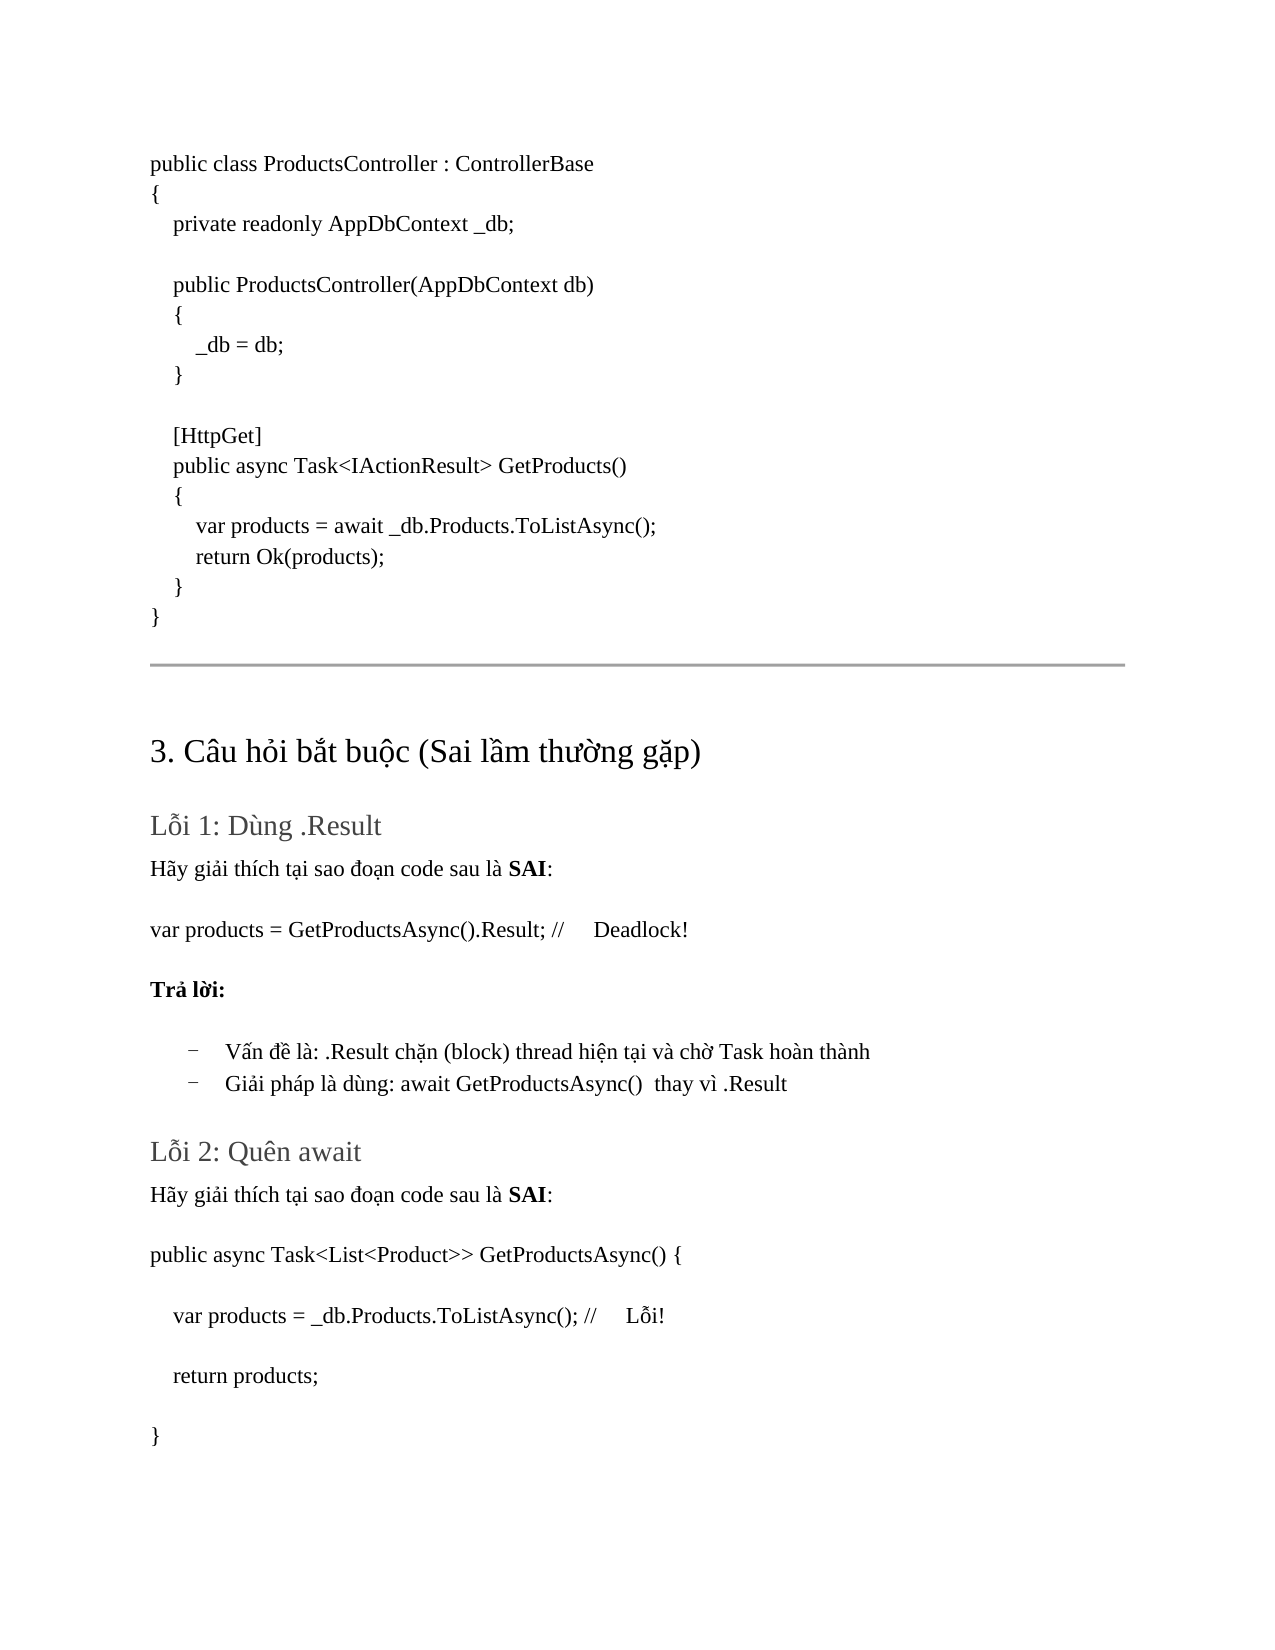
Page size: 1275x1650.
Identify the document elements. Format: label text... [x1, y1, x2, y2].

subtitle Lỗi 2: Quên await [150, 1134, 1125, 1168]
text { [150, 482, 1125, 509]
text public ProductsController(AppDbContext db) [150, 271, 1125, 297]
text { [150, 301, 1125, 327]
text public async Task<List<Product>> GetProductsAsync() { [150, 1241, 1125, 1268]
subtitle 3. Câu hỏi bắt buộc (Sai lầm thường gặp) [150, 731, 1125, 769]
text return Ok(products); [150, 543, 1125, 569]
text return products; [150, 1362, 1125, 1388]
text } [150, 361, 1125, 388]
text { [150, 180, 1125, 207]
text var products = await _db.Products.ToListAsync(); [150, 512, 1125, 539]
text private readonly AppDbContext _db; [150, 210, 1125, 237]
text } [150, 603, 1125, 629]
text } [150, 1423, 1125, 1449]
list Giải pháp là dùng: await GetProductsAsync() thay vì .Result [187, 1069, 1125, 1097]
text } [150, 573, 1125, 599]
text [HttpGet] [150, 422, 1125, 448]
text Hãy giải thích tại sao đoạn code sau là SAI: [150, 855, 1125, 882]
list Vấn đề là: .Result chặn (block) thread hiện tại và chờ Task hoàn thành [187, 1037, 1125, 1064]
subtitle Lỗi 1: Dùng .Result [150, 808, 1125, 842]
text public class ProductsController : ControllerBase [150, 150, 1125, 176]
text Hãy giải thích tại sao đoạn code sau là SAI: [150, 1181, 1125, 1207]
text var products = GetProductsAsync().Result; // ❌ Deadlock! [150, 916, 1125, 942]
text var products = _db.Products.ToListAsync(); // ❌ Lỗi! [150, 1302, 1125, 1328]
text public async Task<IActionResult> GetProducts() [150, 452, 1125, 478]
text Trả lời: [150, 976, 1125, 1002]
text _db = db; [150, 331, 1125, 358]
